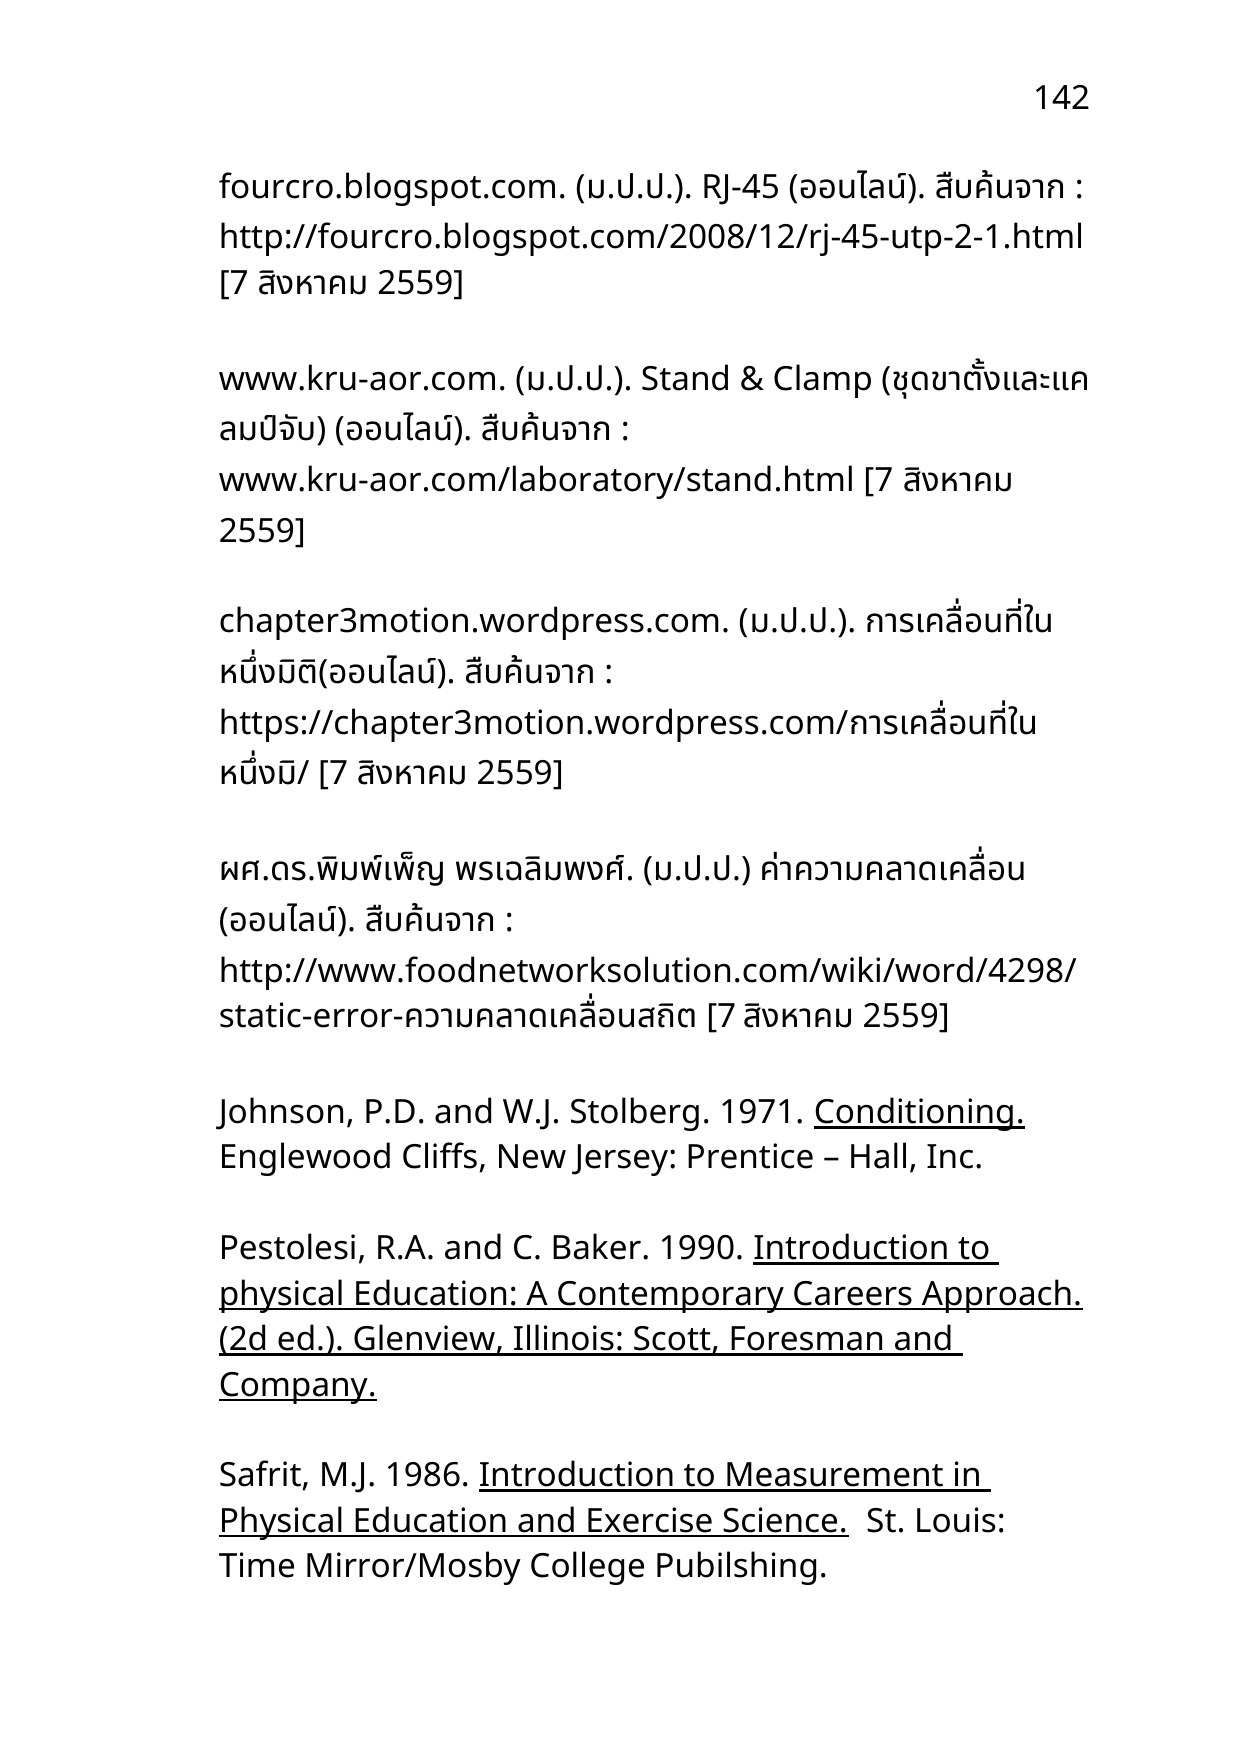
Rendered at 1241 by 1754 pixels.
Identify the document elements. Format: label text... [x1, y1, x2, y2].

text Safrit, M.J. 1986. Introduction to Measurement in Physical Education and Exercise Science. St. Louis: Time Mirror/Mosby College Pubilshing. [218, 1451, 1090, 1587]
text Johnson, P.D. and W.J. Stolberg. 1971. Conditioning. Englewood Cliffs, New Jersey: Prentice – Hall, Inc. [218, 1088, 1090, 1179]
text www.kru-aor.com. (ม.ป.ป.). Stand & Clamp (ชุดขาตั้งและแคลมป์จับ) (ออนไลน์). สืบค้นจาก : www.kru-aor.com/laboratory/stand.html [7 สิงหาคม 2559] [218, 354, 1090, 552]
text Pestolesi, R.A. and C. Baker. 1990. Introduction to physical Education: A Contemporary Careers Approach. (2d ed.). Glenview, Illinois: Scott, Foresman and Company. [218, 1224, 1090, 1406]
text ผศ.ดร.พิมพ์เพ็ญ พรเฉลิมพงศ์. (ม.ป.ป.) ค่าความคลาดเคลื่อน (ออนไลน์). สืบค้นจาก : http://www.foodnetworksolution.com/wiki/word/4298/static-error-ความคลาดเคลื่อนสถิต [7สิงหาคม 2559] [218, 845, 1090, 1042]
text chapter3motion.wordpress.com. (ม.ป.ป.). การเคลื่อนที่ในหนึ่งมิติ(ออนไลน์). สืบค้นจาก : https://chapter3motion.wordpress.com/การเคลื่อนที่ในหนึ่งมิ/ [7 สิงหาคม 2559] [218, 597, 1090, 800]
text fourcro.blogspot.com. (ม.ป.ป.). RJ-45 (ออนไลน์). สืบค้นจาก : http://fourcro.blogspot.com/2008/12/rj-45-utp-2-1.html [7 สิงหาคม 2559] [218, 162, 1090, 309]
